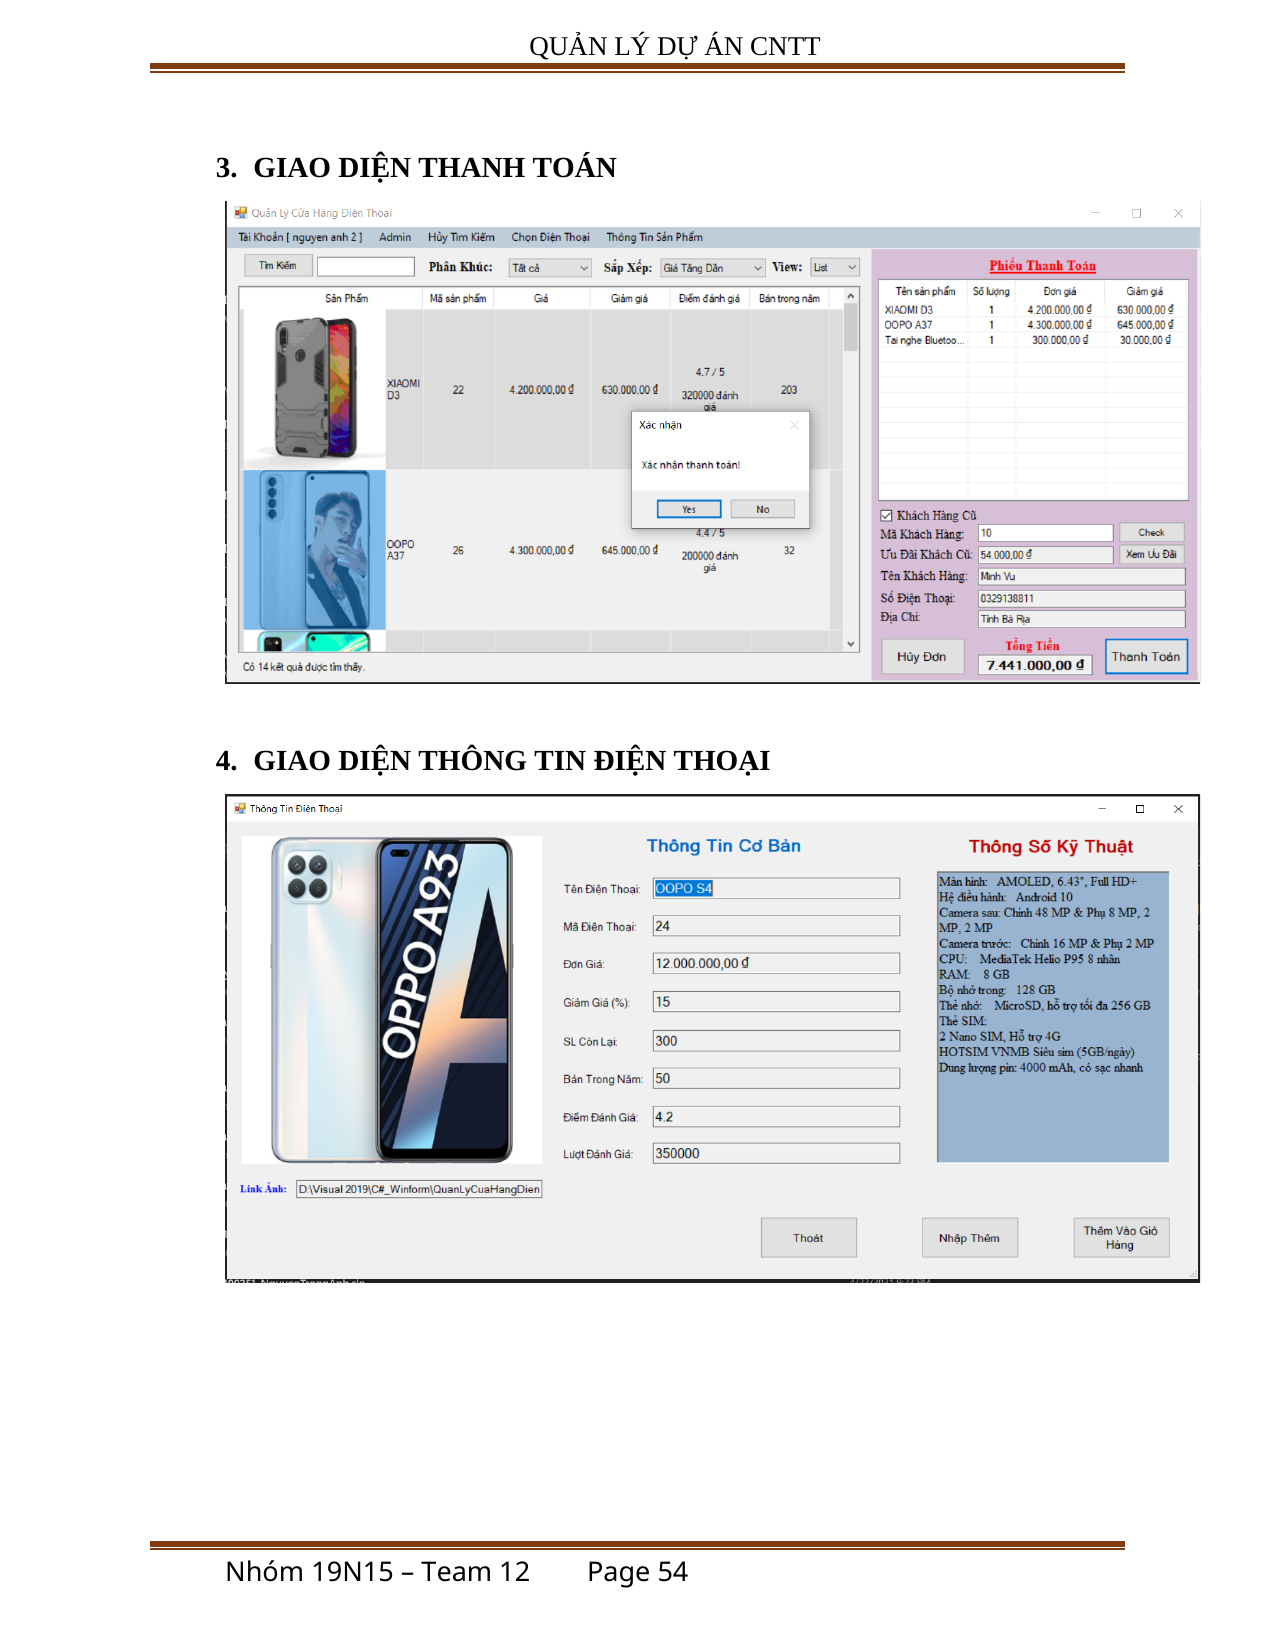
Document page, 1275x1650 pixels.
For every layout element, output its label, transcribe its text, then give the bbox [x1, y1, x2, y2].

subtitle GIAO DIỆN THÔNG TIN ĐIỆN THOẠI [216, 743, 1125, 777]
picture [225, 794, 1200, 1283]
picture [225, 201, 1200, 684]
subtitle GIAO DIỆN THANH TOÁN [216, 150, 1125, 183]
